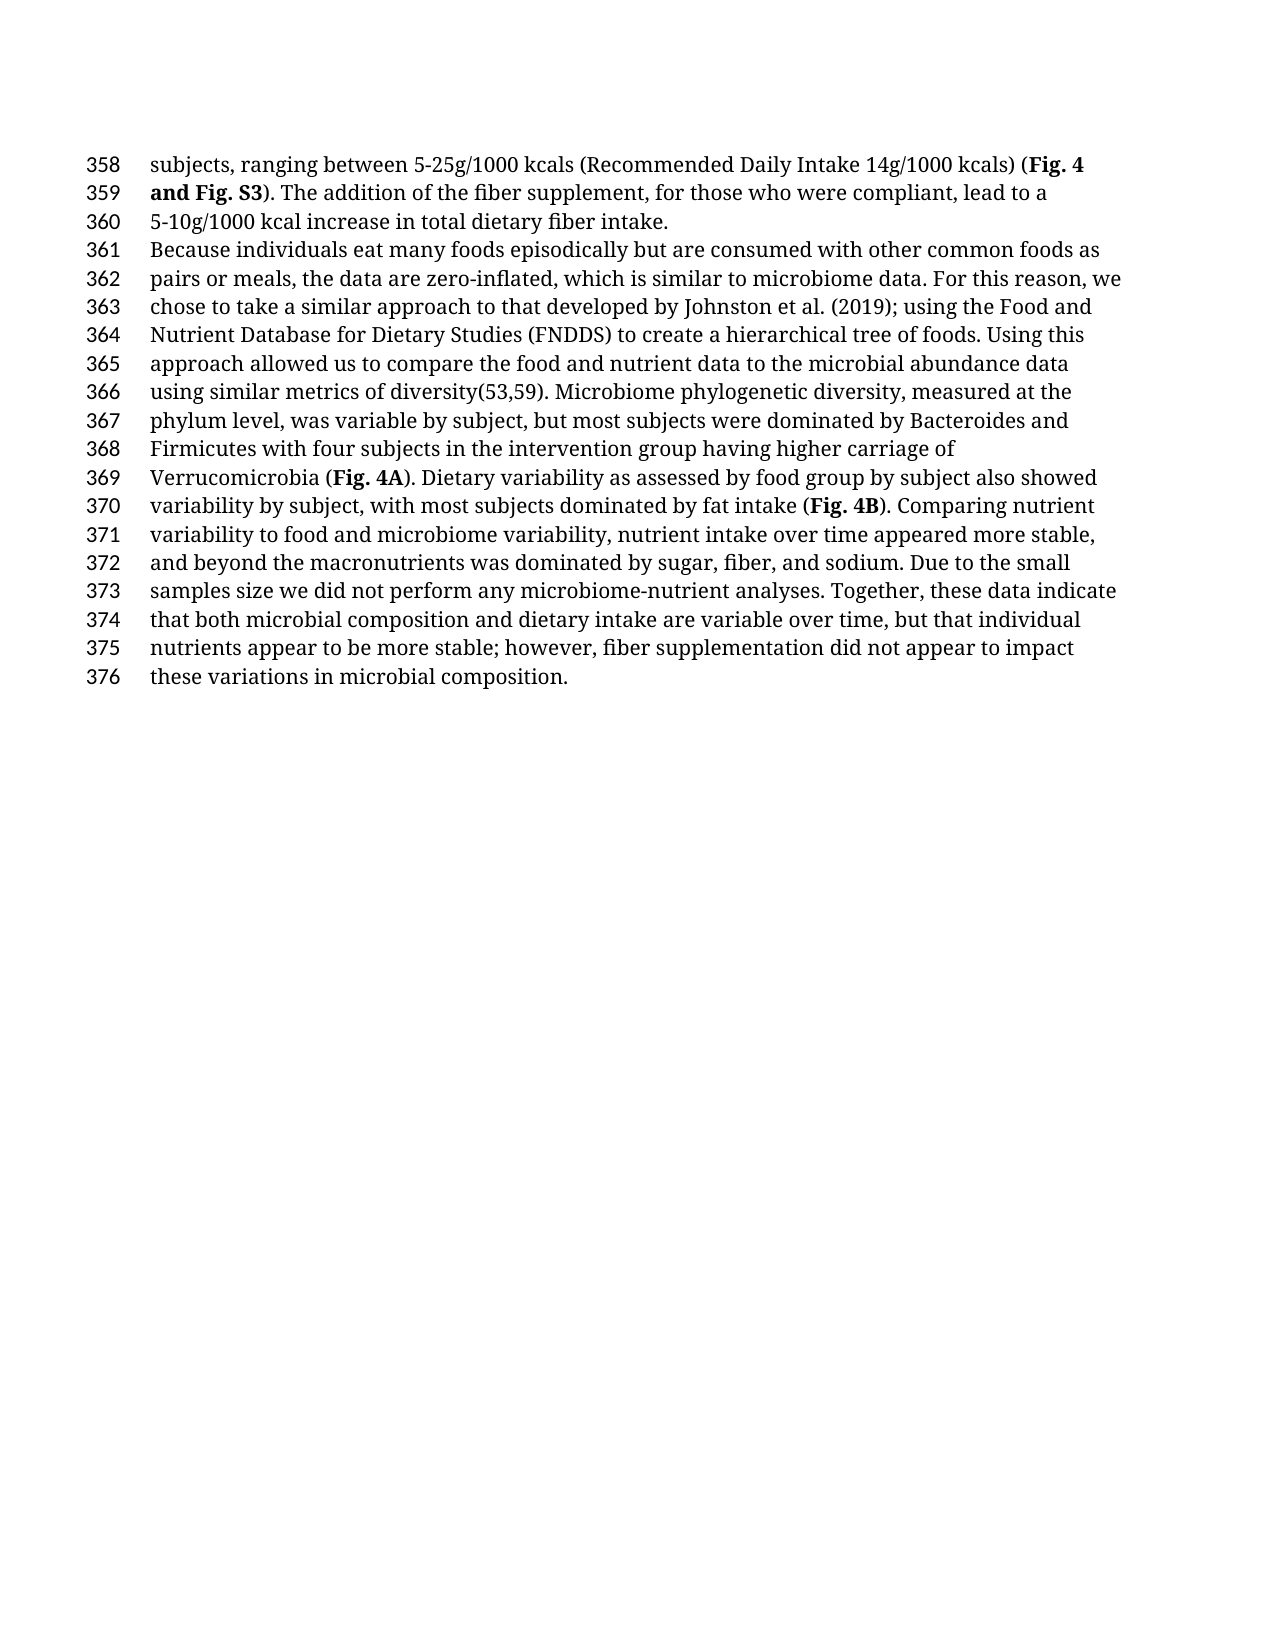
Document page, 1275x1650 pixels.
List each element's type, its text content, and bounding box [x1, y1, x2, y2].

text Because individuals eat many foods episodically but are consumed with other common foods as pairs or meals, the data are zero-inflated, which is similar to microbiome data. For this reason, we chose to take a similar approach to that developed by Johnston et al. (2019); using the Food and Nutrient Database for Dietary Studies (FNDDS) to create a hierarchical tree of foods. Using this approach allowed us to compare the food and nutrient data to the microbial abundance data using similar metrics of diversity(53,59). Microbiome phylogenetic diversity, measured at the phylum level, was variable by subject, but most subjects were dominated by Bacteroides and Firmicutes with four subjects in the intervention group having higher carriage of Verrucomicrobia (Fig. 4A). Dietary variability as assessed by food group by subject also showed variability by subject, with most subjects dominated by fat intake (Fig. 4B). Comparing nutrient variability to food and microbiome variability, nutrient intake over time appeared more stable, and beyond the macronutrients was dominated by sugar, fiber, and sodium. Due to the small samples size we did not perform any microbiome-nutrient analyses. Together, these data indicate that both microbial composition and dietary intake are variable over time, but that individual nutrients appear to be more stable; however, fiber supplementation did not appear to impact these variations in microbial composition. [150, 235, 1125, 690]
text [150, 150, 1125, 235]
